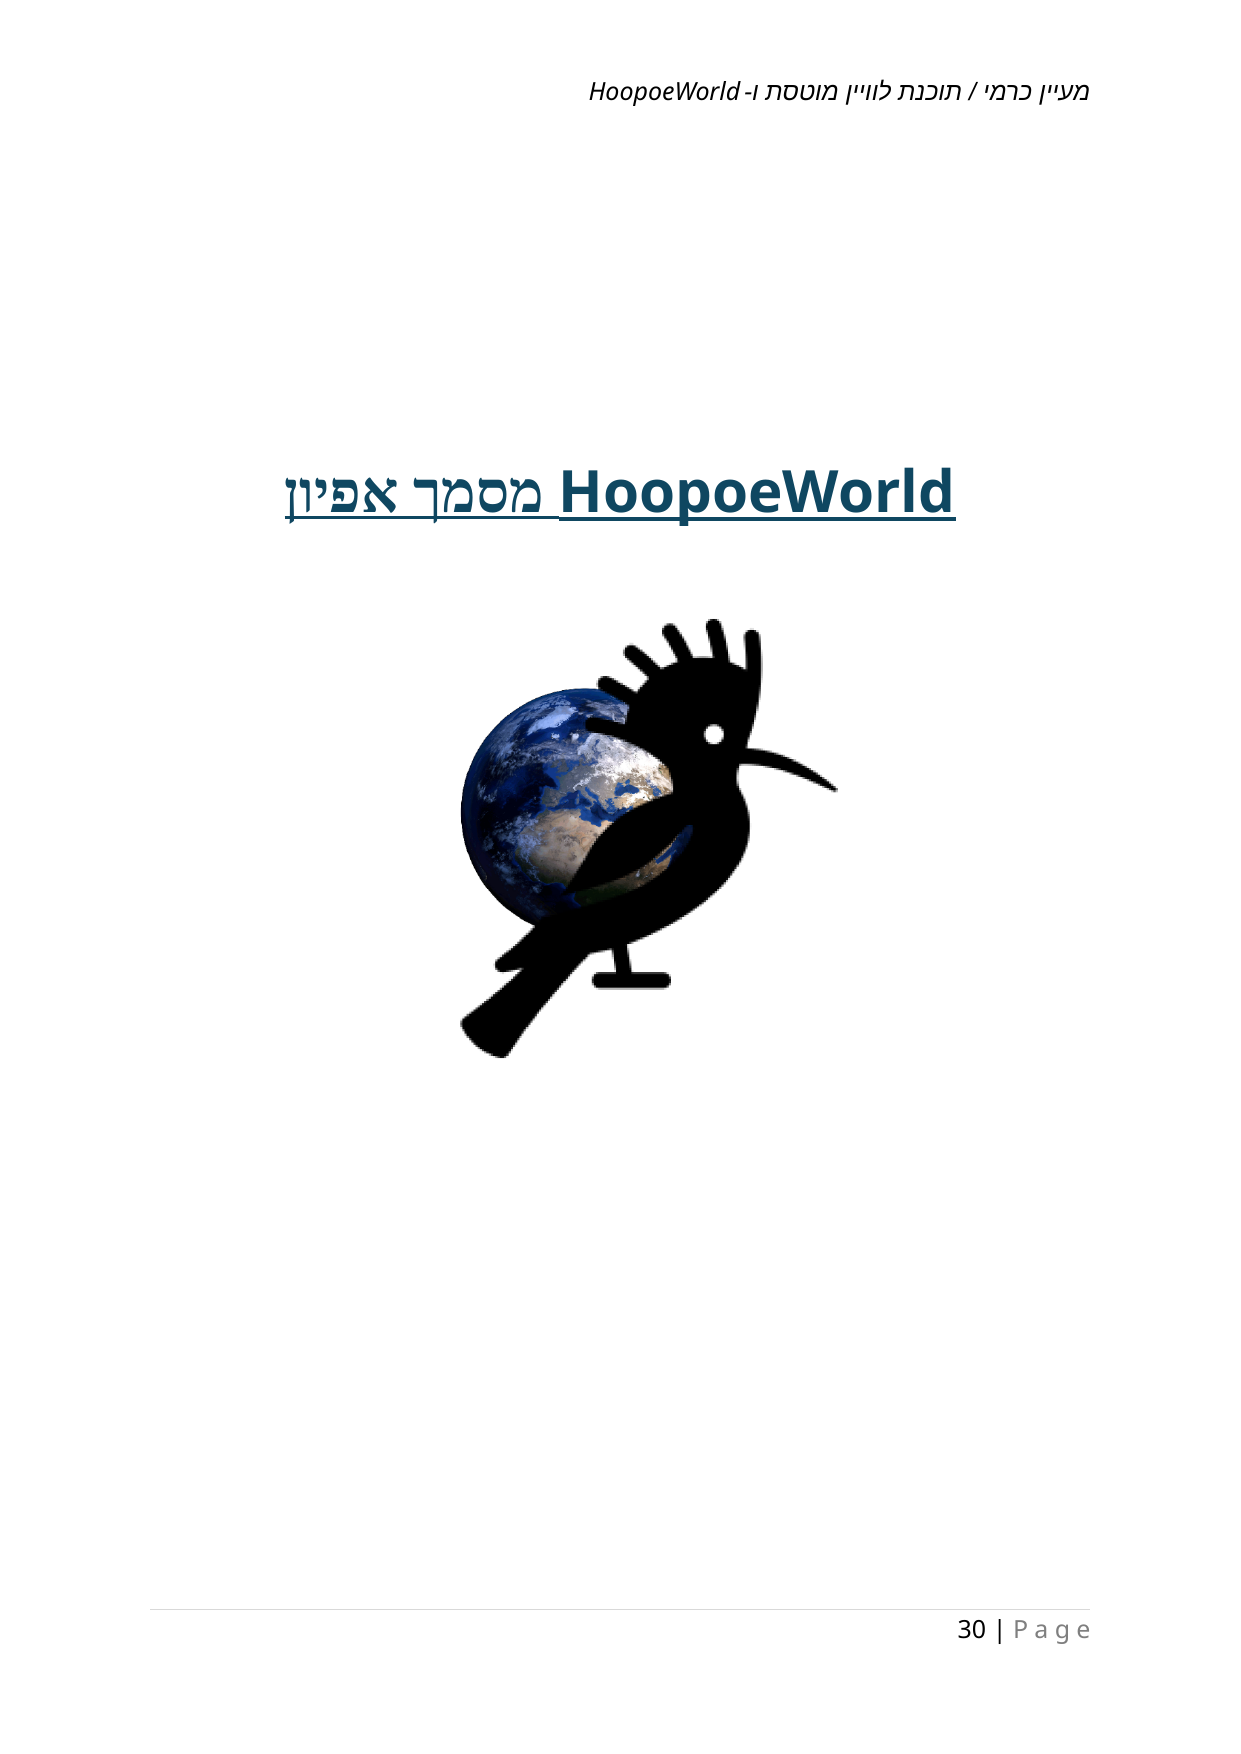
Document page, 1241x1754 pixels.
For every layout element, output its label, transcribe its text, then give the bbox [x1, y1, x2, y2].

subtitle HoopoeWorld מסמך אפיון [150, 450, 1090, 529]
picture [365, 589, 876, 1107]
